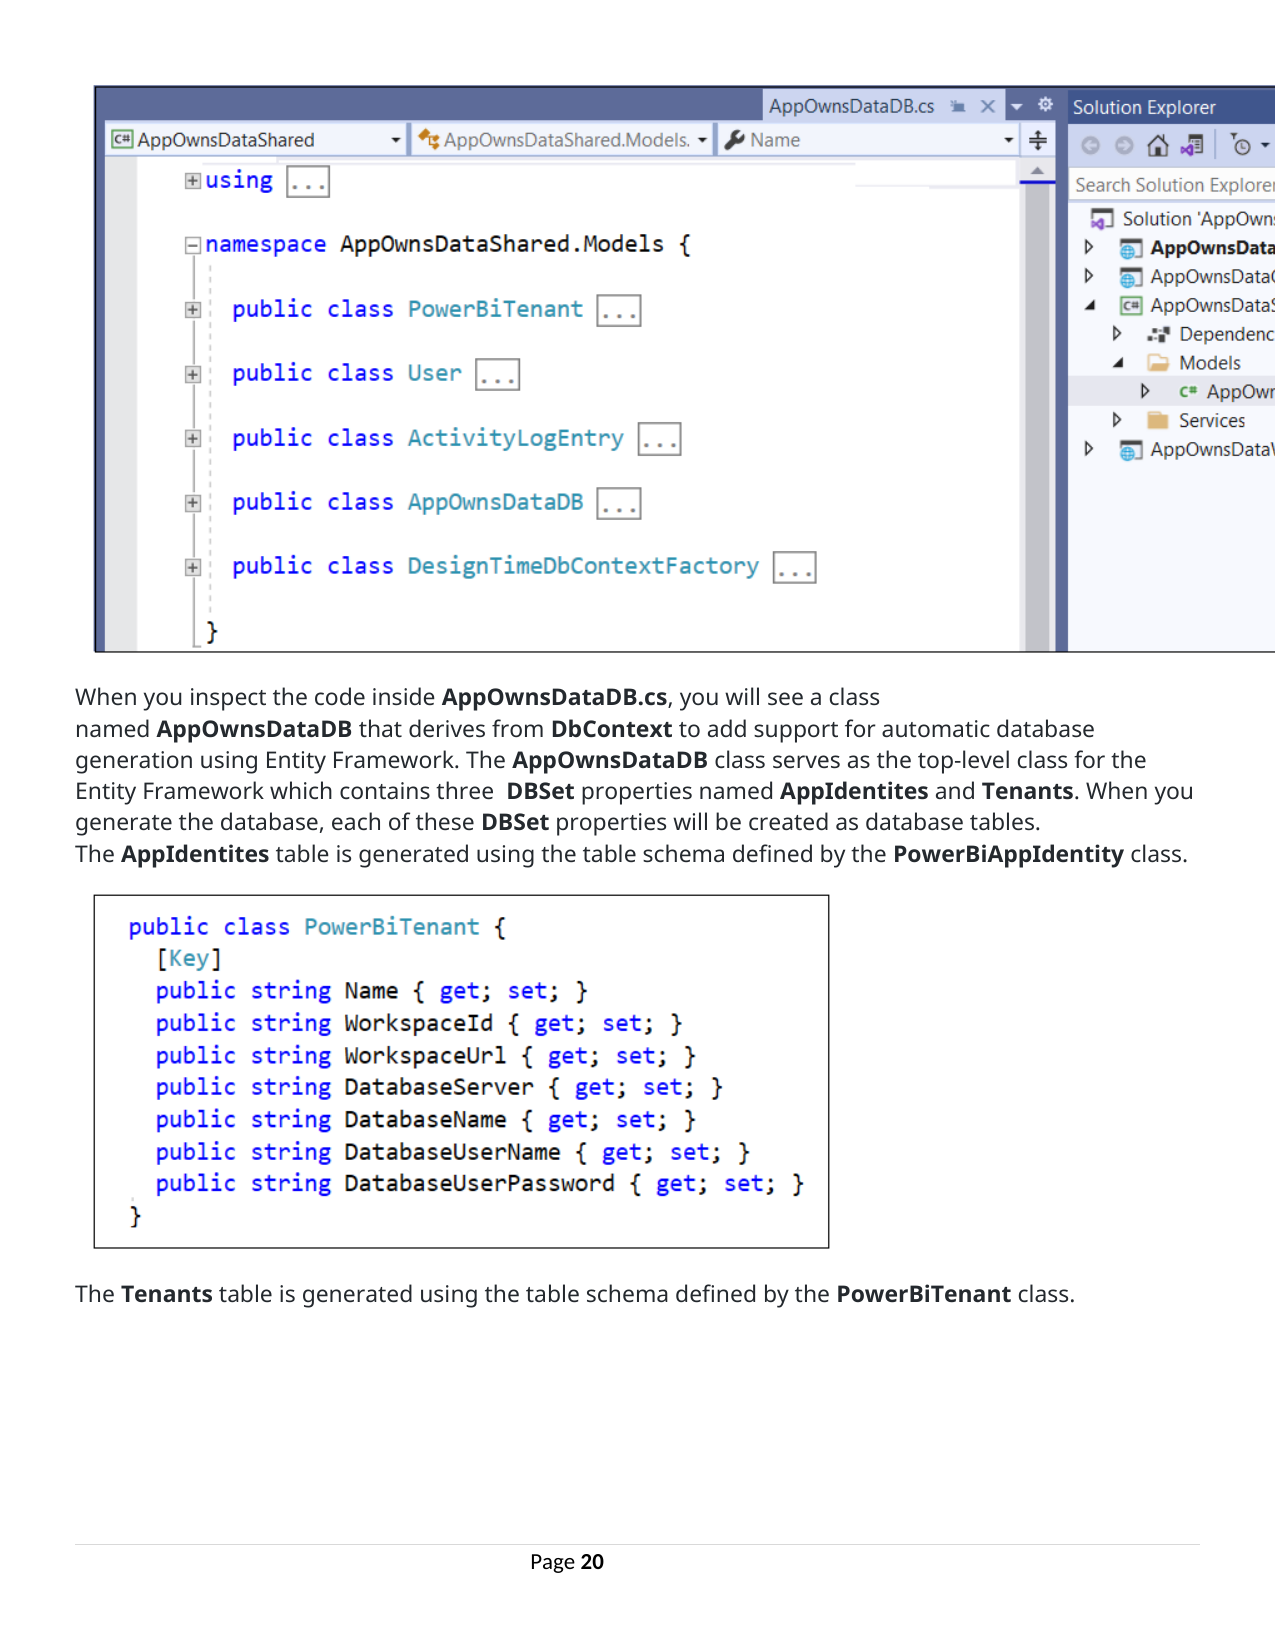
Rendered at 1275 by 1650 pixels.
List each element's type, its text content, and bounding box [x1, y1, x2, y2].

picture [75, 75, 1275, 669]
text The Tenants table is generated using the table schema defined by the PowerBiTenant class. [75, 1277, 1200, 1309]
picture [75, 881, 852, 1265]
text When you inspect the code inside AppOwnsDataDB.cs, you will see a class named AppOwnsDataDB that derives from DbContext to add support for automatic database generation using Entity Framework. The AppOwnsDataDB class serves as the top-level class for the Entity Framework which contains three DBSet properties named AppIdentites and Tenants. When you generate the database, each of these DBSet properties will be created as database tables. The AppIdentites table is generated using the table schema defined by the PowerBiAppIdentity class. [75, 681, 1200, 869]
